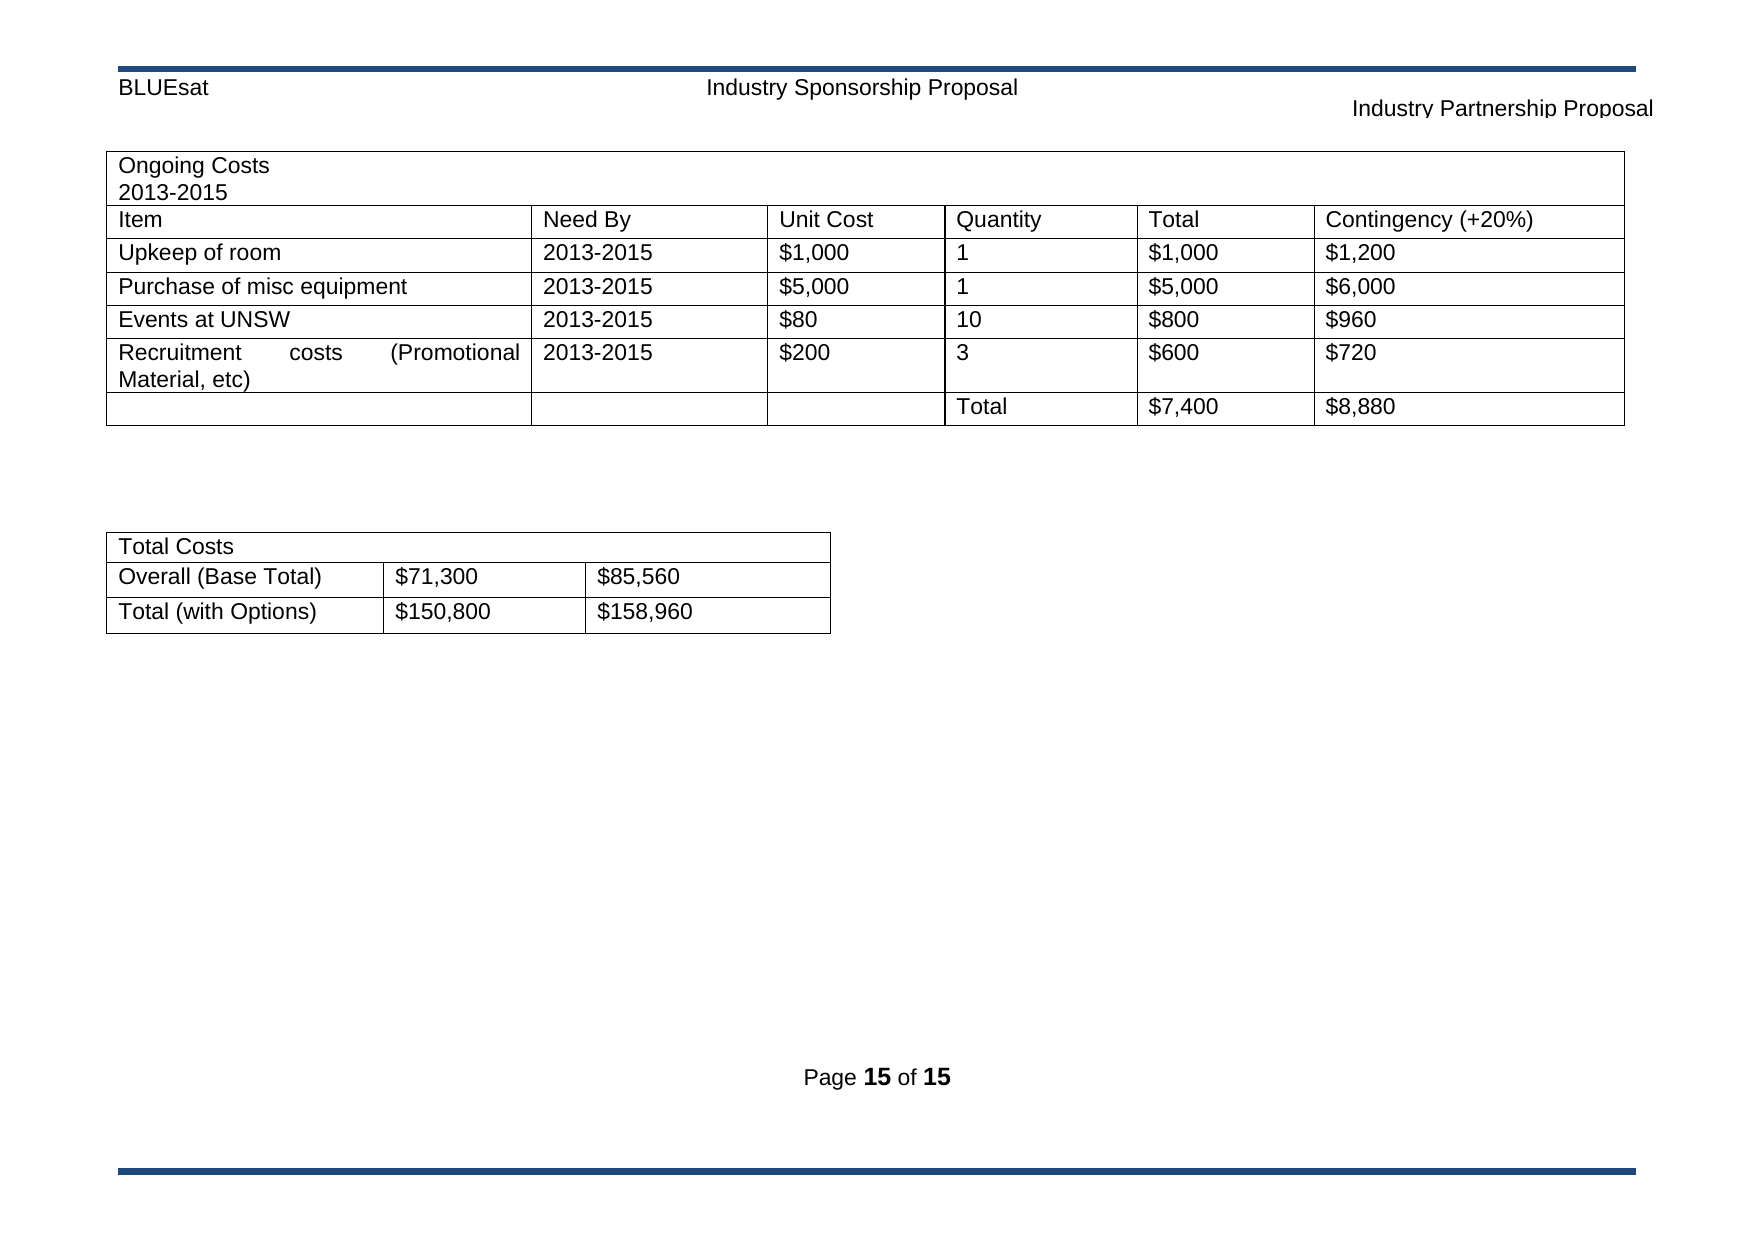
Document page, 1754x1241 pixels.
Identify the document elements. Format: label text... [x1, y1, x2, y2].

table_cell 2013-2015 [532, 239, 767, 272]
table_cell 3 [946, 339, 1137, 392]
table_cell $7,400 [1138, 393, 1314, 425]
table_cell Overall (Base Total) [107, 563, 383, 597]
table_cell $5,000 [1138, 273, 1314, 305]
table_cell 2013-2015 [532, 306, 767, 338]
table_cell [532, 393, 767, 425]
table_cell 1 [946, 273, 1137, 305]
table_header Total Costs [107, 533, 830, 562]
table_cell $600 [1138, 339, 1314, 392]
table_cell $150,800 [384, 598, 585, 632]
table_cell $720 [1315, 339, 1624, 392]
table_cell [768, 393, 944, 425]
table_cell 2013-2015 [532, 273, 767, 305]
table_cell $5,000 [768, 273, 944, 305]
table_cell Contingency (+20%) [1315, 206, 1624, 238]
table_cell Quantity [946, 206, 1137, 238]
table_cell $6,000 [1315, 273, 1624, 305]
table_header Ongoing Costs 2013-2015 [107, 152, 1624, 205]
table_cell Events at UNSW [107, 306, 531, 338]
table_cell Item [107, 206, 531, 238]
table_cell 10 [946, 306, 1137, 338]
table_cell Total [1138, 206, 1314, 238]
table_cell Total [946, 393, 1137, 425]
table_cell Upkeep of room [107, 239, 531, 272]
table_cell Purchase of misc equipment [107, 273, 531, 305]
table_cell Total (with Options) [107, 598, 383, 632]
table_cell $200 [768, 339, 944, 392]
table_cell $71,300 [384, 563, 585, 597]
table_cell $158,960 [586, 598, 830, 632]
table_cell $1,200 [1315, 239, 1624, 272]
table_cell Recruitment costs (Promotional Material, etc) [107, 339, 531, 392]
table_cell Need By [532, 206, 767, 238]
table_cell $800 [1138, 306, 1314, 338]
table_cell $80 [768, 306, 944, 338]
table_cell 1 [946, 239, 1137, 272]
table_cell [107, 393, 531, 425]
table_cell Unit Cost [768, 206, 944, 238]
table_cell $1,000 [768, 239, 944, 272]
table_cell $1,000 [1138, 239, 1314, 272]
table_cell $85,560 [586, 563, 830, 597]
table_cell $8,880 [1315, 393, 1624, 425]
table_cell $960 [1315, 306, 1624, 338]
table_cell 2013-2015 [532, 339, 767, 392]
